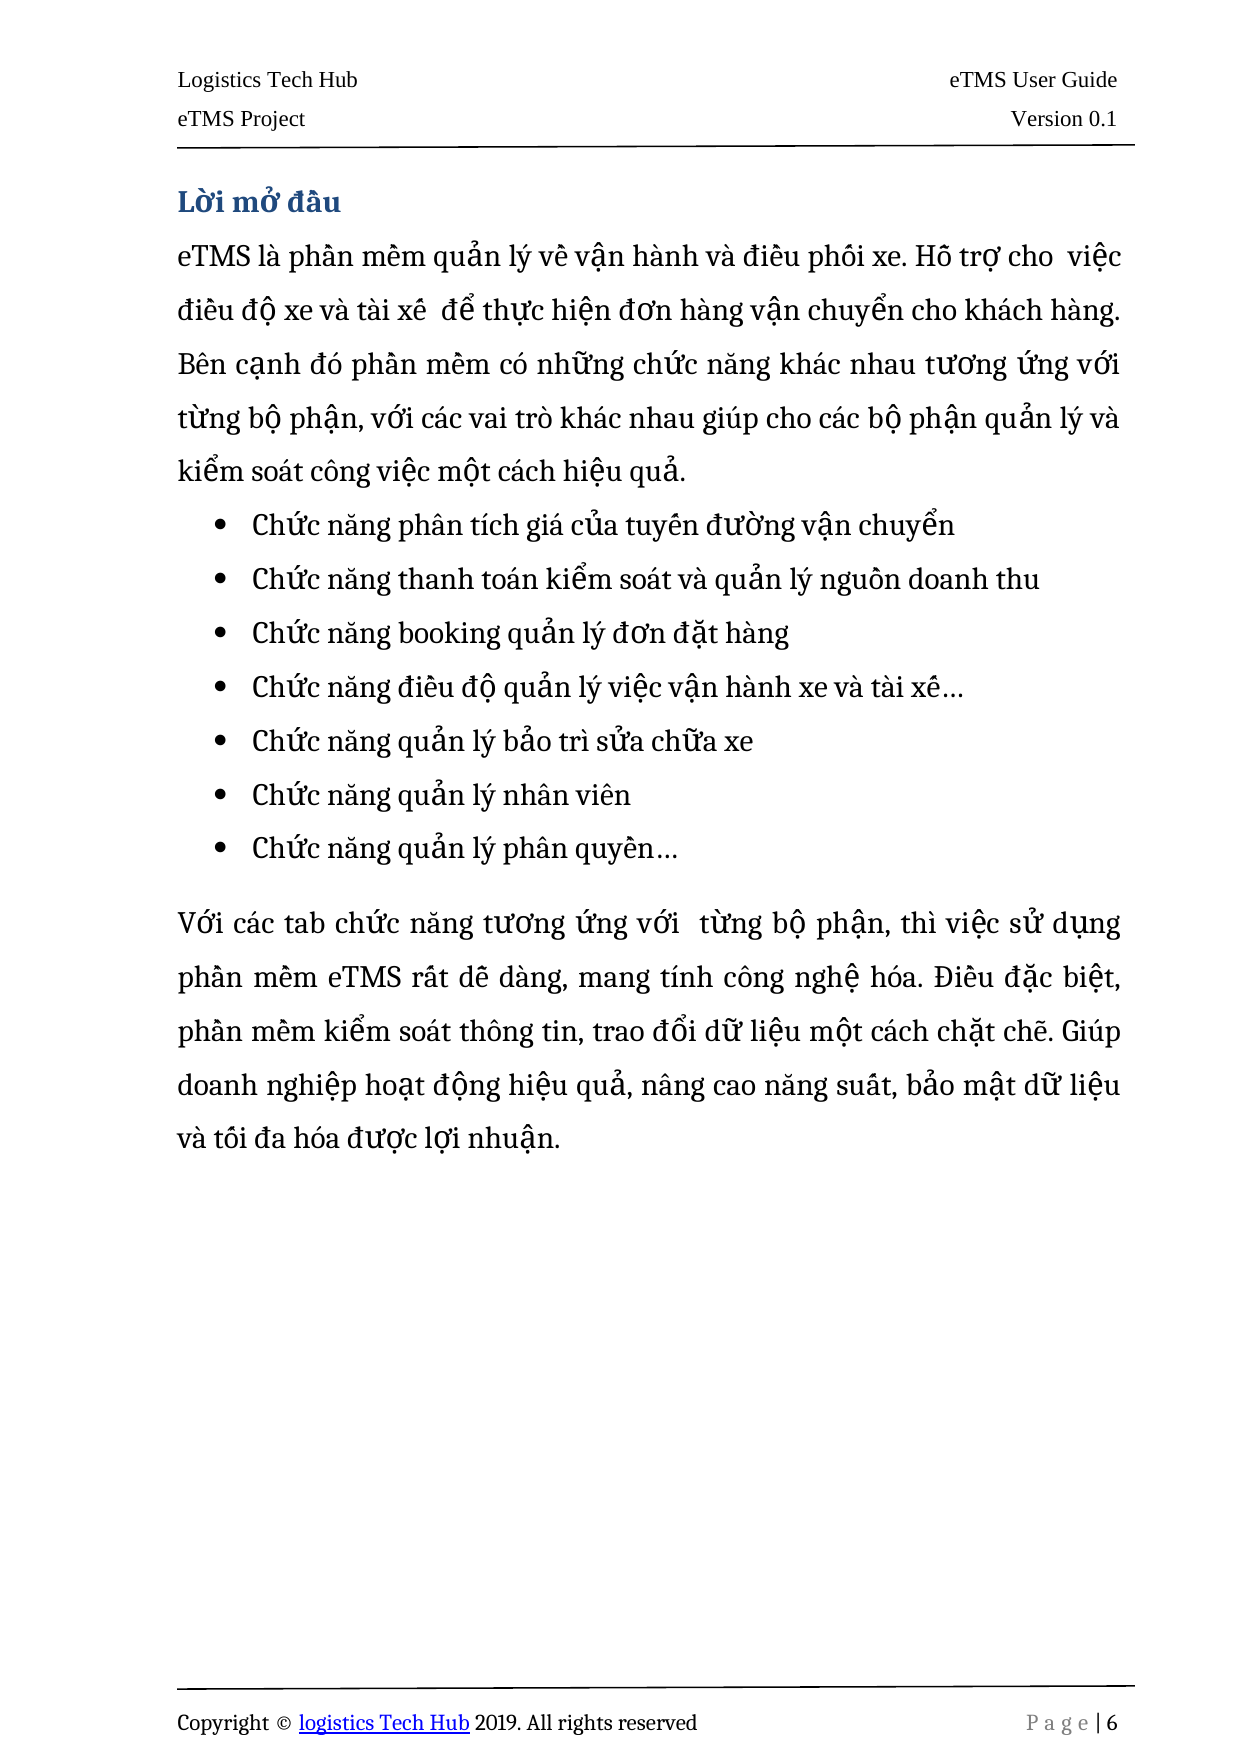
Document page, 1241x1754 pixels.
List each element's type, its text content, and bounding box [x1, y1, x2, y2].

list Chức năng thanh toán kiểm soát và quản lý nguồn doanh thu [215, 561, 1122, 597]
list Chức năng quản lý nhân viên [215, 777, 1122, 813]
list Chức năng phân tích giá của tuyến đường vận chuyển [215, 508, 1122, 543]
text Với các tab chức năng tương ứng với từng bộ phận, thì việc sử dụng phần mềm eTMS rất dễ dàng, mang tính công nghệ hóa. Điều đặc biệt, phần mềm kiểm soát thông tin, trao đổi dữ liệu một cách chặt chẽ. Giúp doanh nghiệp hoạt động hiệu quả, nâng cao năng suất, bảo mật dữ liệu và tối đa hóa được lợi nhuận. [177, 905, 1122, 1157]
list Chức năng điều độ quản lý việc vận hành xe và tài xế… [215, 669, 1122, 705]
text eTMS là phần mềm quản lý về vận hành và điều phối xe. Hỗ trợ cho việc điều độ xe và tài xế để thực hiện đơn hàng vận chuyển cho khách hàng. Bên cạnh đó phần mềm có những chức năng khác nhau tương ứng với từng bộ phận, với các vai trò khác nhau giúp cho các bộ phận quản lý và kiểm soát công việc một cách hiệu quả. [177, 238, 1122, 490]
text Lời mở đầu [177, 184, 1122, 220]
list Chức năng quản lý phân quyền… [215, 831, 1122, 867]
list Chức năng booking quản lý đơn đặt hàng [215, 615, 1122, 651]
list Chức năng quản lý bảo trì sửa chữa xe [215, 723, 1122, 759]
